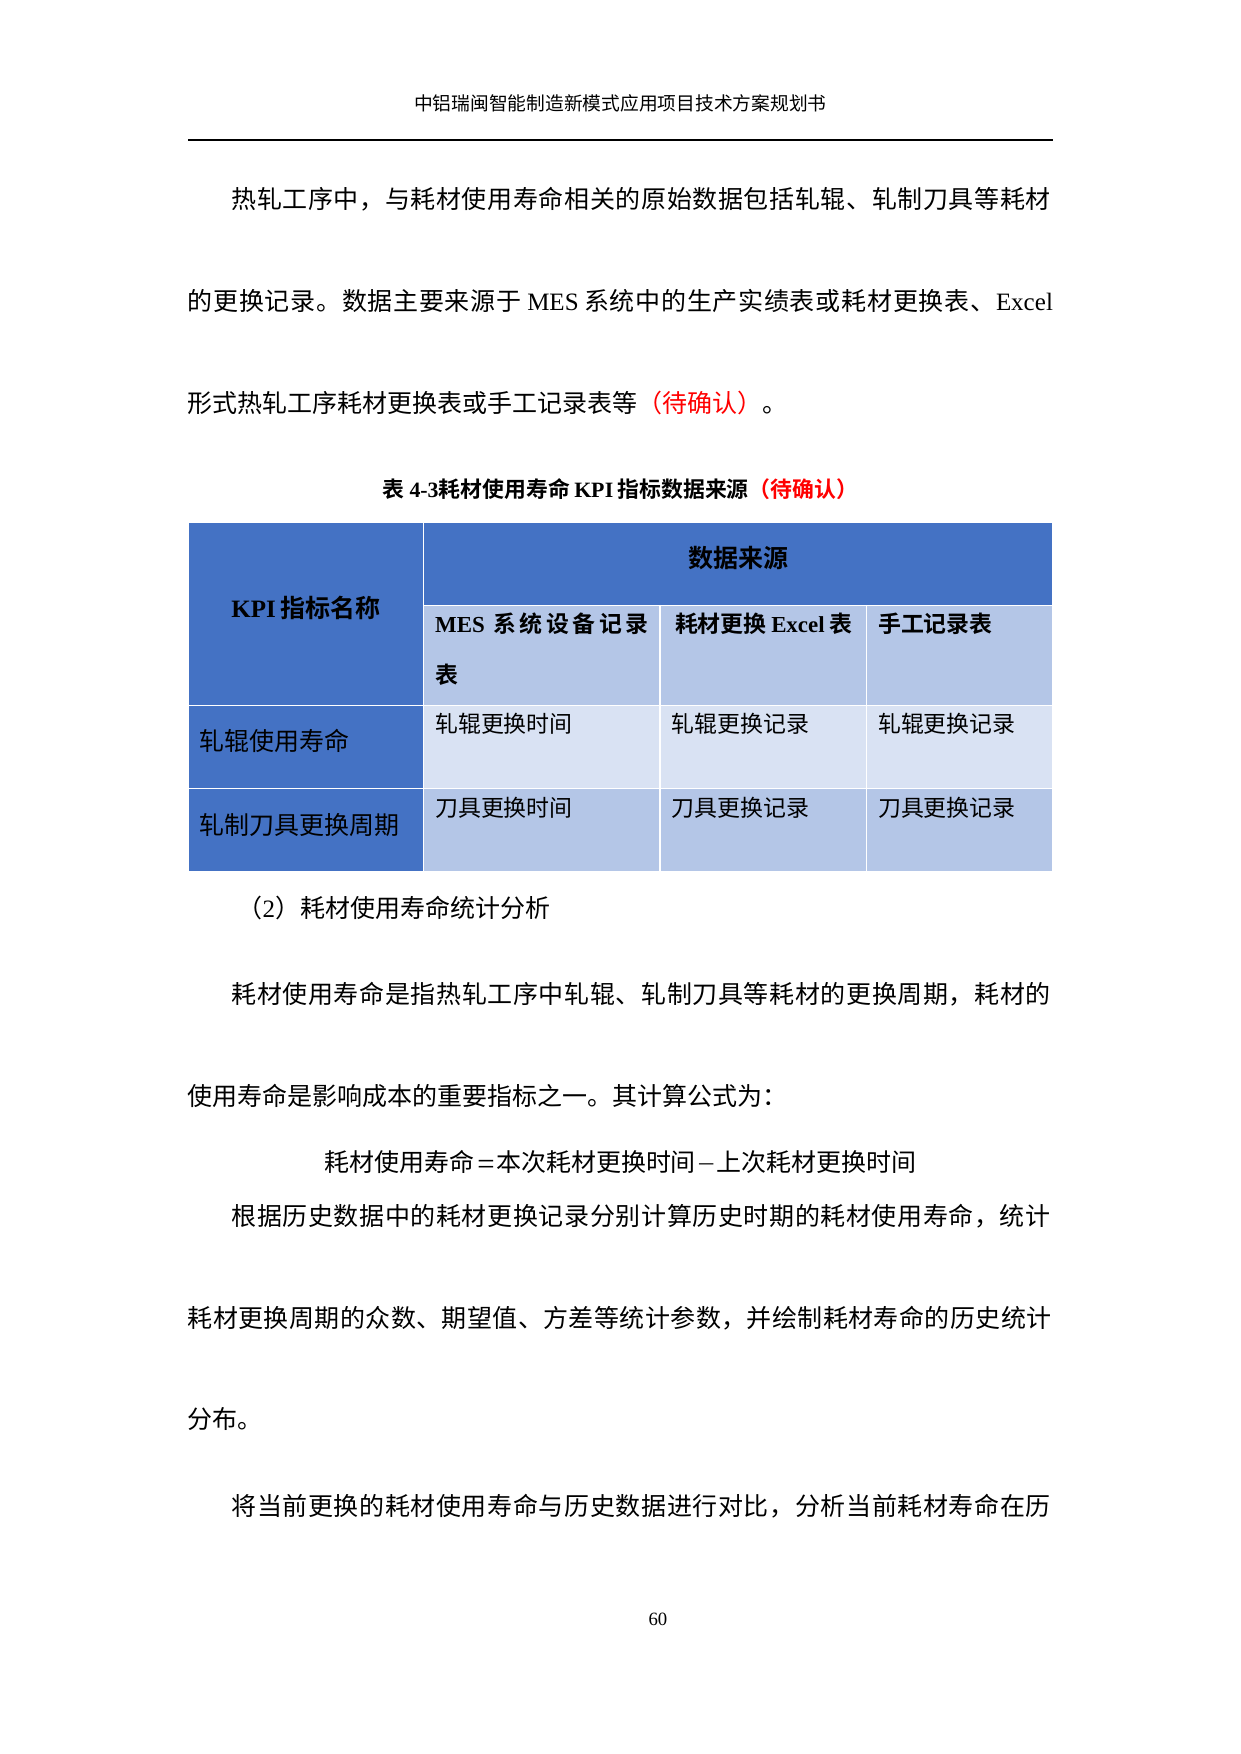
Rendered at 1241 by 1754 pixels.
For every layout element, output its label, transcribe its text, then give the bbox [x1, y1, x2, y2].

text 耗材使用寿命是指热轧工序中轧辊、轧制刀具等耗材的更换周期，耗材的使用寿命是影响成本的重要指标之一。其计算公式为： [187, 958, 1053, 1128]
table_cell 轧制刀具更换周期 [189, 789, 423, 871]
text （2）耗材使用寿命统计分析 [187, 872, 1053, 940]
table_cell 刀具更换记录 [867, 789, 1052, 871]
text 根据历史数据中的耗材更换记录分别计算历史时期的耗材使用寿命，统计耗材更换周期的众数、期望值、方差等统计参数，并绘制耗材寿命的历史统计分布。 [187, 1180, 1053, 1452]
text 热轧工序中，与耗材使用寿命相关的原始数据包括轧辊、轧制刀具等耗材的更换记录。数据主要来源于MES系统中的生产实绩表或耗材更换表、Excel形式热轧工序耗材更换表或手工记录表等（待确认）。 [187, 164, 1053, 436]
table_cell MES系统设备记录表 [424, 606, 659, 705]
text 表 4-3耗材使用寿命KPI指标数据来源（待确认） [187, 471, 1053, 504]
table_header KPI指标名称 [189, 523, 423, 705]
table_cell 手工记录表 [867, 606, 1052, 705]
table_cell 耗材更换Excel表 [661, 606, 866, 705]
table_cell 轧辊使用寿命 [189, 706, 423, 788]
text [187, 1470, 1053, 1538]
table_cell 轧辊更换时间 [424, 706, 659, 788]
table_header 数据来源 [424, 523, 1052, 605]
table_cell 刀具更换时间 [424, 789, 659, 871]
table_cell 轧辊更换记录 [867, 706, 1052, 788]
table_cell 刀具更换记录 [661, 789, 866, 871]
table_cell 轧辊更换记录 [661, 706, 866, 788]
